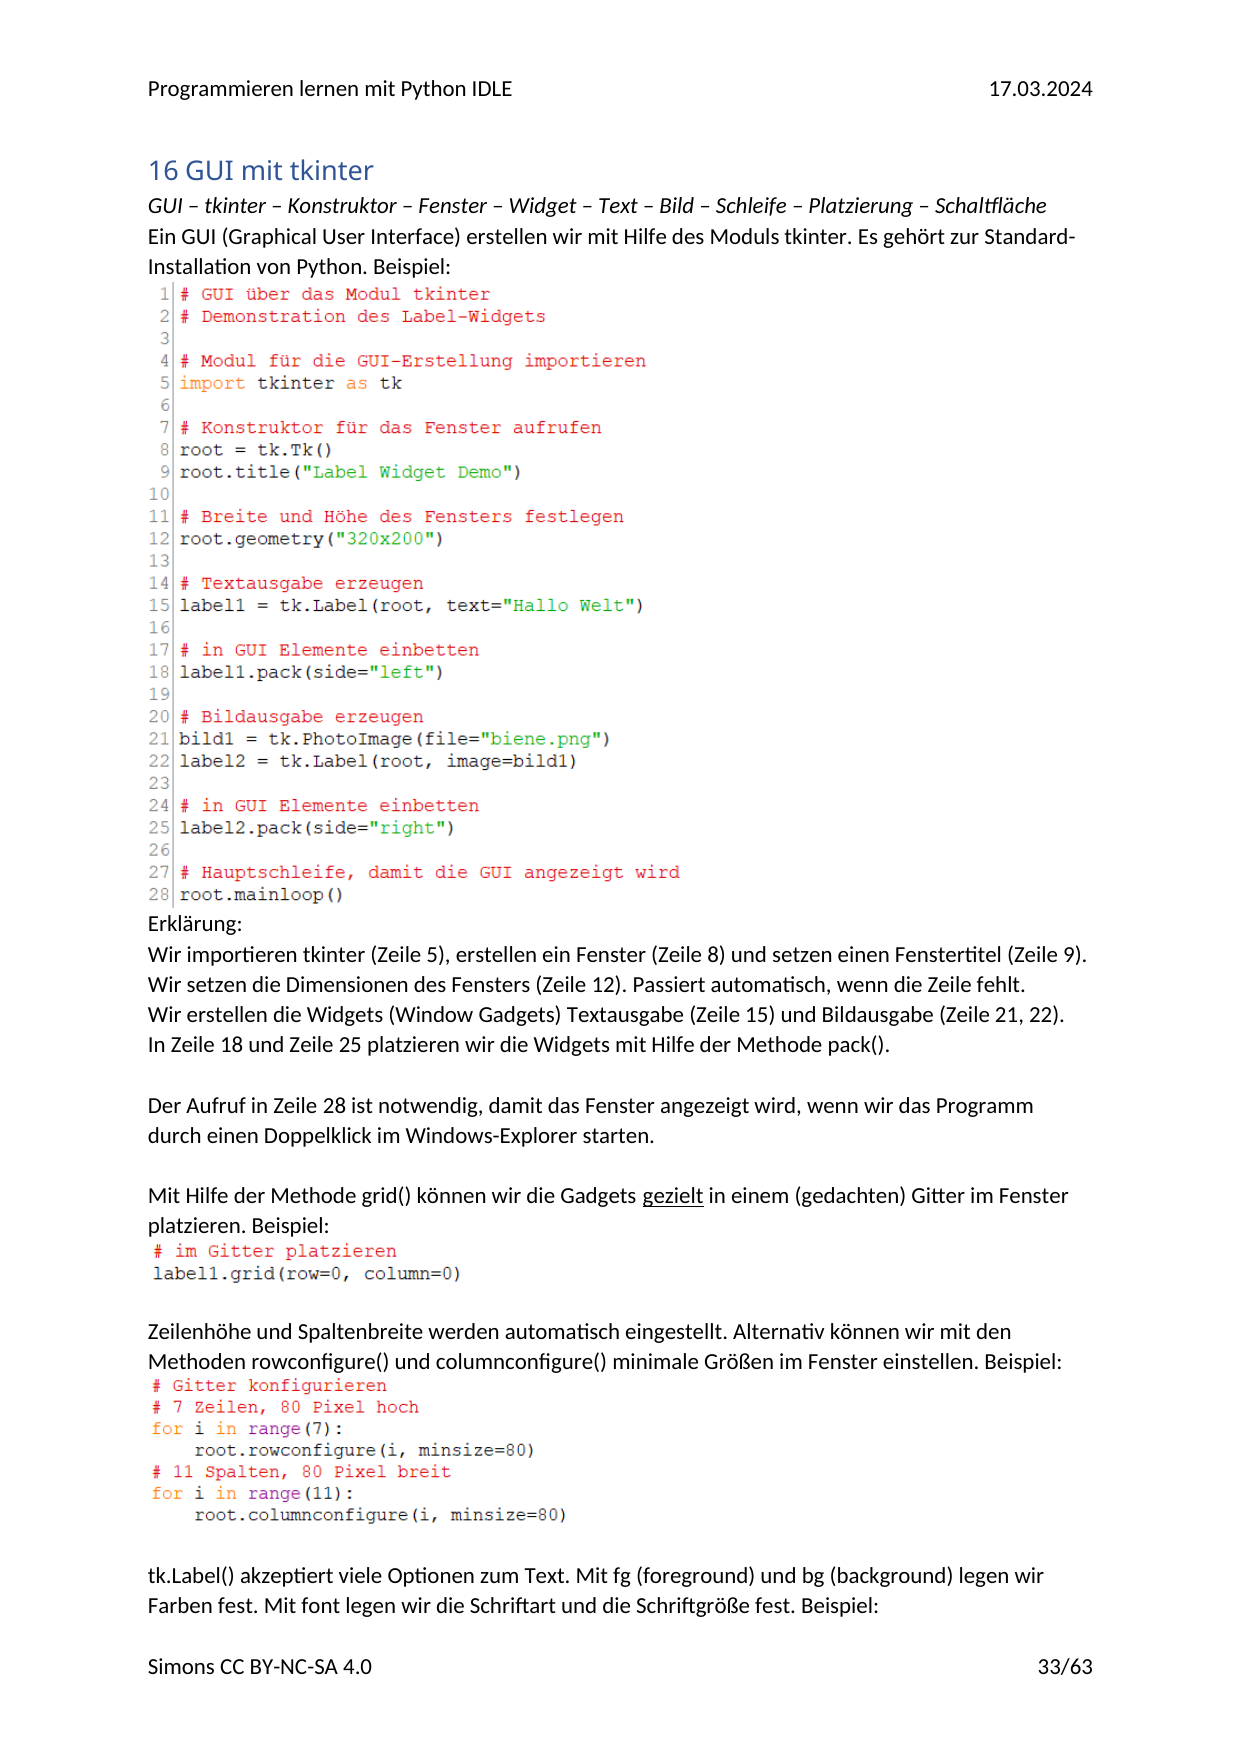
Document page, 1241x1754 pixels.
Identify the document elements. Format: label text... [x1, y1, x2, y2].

text Zeilenhöhe und Spaltenbreite werden automatisch eingestellt. Alternativ können wir mit den Methoden rowconfigure() und columnconfigure() minimale Größen im Fenster einstellen. Beispiel: [148, 1317, 1092, 1376]
text In Zeile 18 und Zeile 25 platzieren wir die Widgets mit Hilfe der Methode pack(). [148, 1030, 1092, 1058]
text Erklärung: [148, 909, 1092, 937]
text Wir erstellen die Widgets (Window Gadgets) Textausgabe (Zeile 15) und Bildausgabe (Zeile 21, 22). [148, 1000, 1092, 1028]
text tk.Label() akzeptiert viele Optionen zum Text. Mit fg (foreground) und bg (background) legen wir Farben fest. Mit font legen wir die Schriftart und die Schriftgröße fest. Beispiel: [148, 1561, 1092, 1619]
text Wir setzen die Dimensionen des Fensters (Zeile 12). Passiert automatisch, wenn die Zeile fehlt. [148, 970, 1092, 998]
picture [147, 282, 760, 908]
text Wir importieren tkinter (Zeile 5), erstellen ein Fenster (Zeile 8) und setzen einen Fenstertitel (Zeile 9). [148, 940, 1092, 968]
text Der Aufruf in Zeile 28 ist notwendig, damit das Fenster angezeigt wird, wenn wir das Programm durch einen Doppelklick im Windows-Explorer starten. [148, 1091, 1092, 1149]
text Mit Hilfe der Methode grid() können wir die Gadgets gezielt in einem (gedachten) Gitter im Fenster platzieren. Beispiel: [148, 1181, 1092, 1239]
picture [147, 1377, 593, 1529]
picture [147, 1241, 485, 1285]
text GUI – tkinter – Konstruktor – Fenster – Widget – Text – Bild – Schleife – Platzierung – Schaltfläche [148, 192, 1092, 220]
text Ein GUI (Graphical User Interface) erstellen wir mit Hilfe des Moduls tkinter. Es gehört zur Standard-Installation von Python. Beispiel: [148, 222, 1092, 280]
subtitle GUI mit tkinter [148, 152, 1092, 189]
